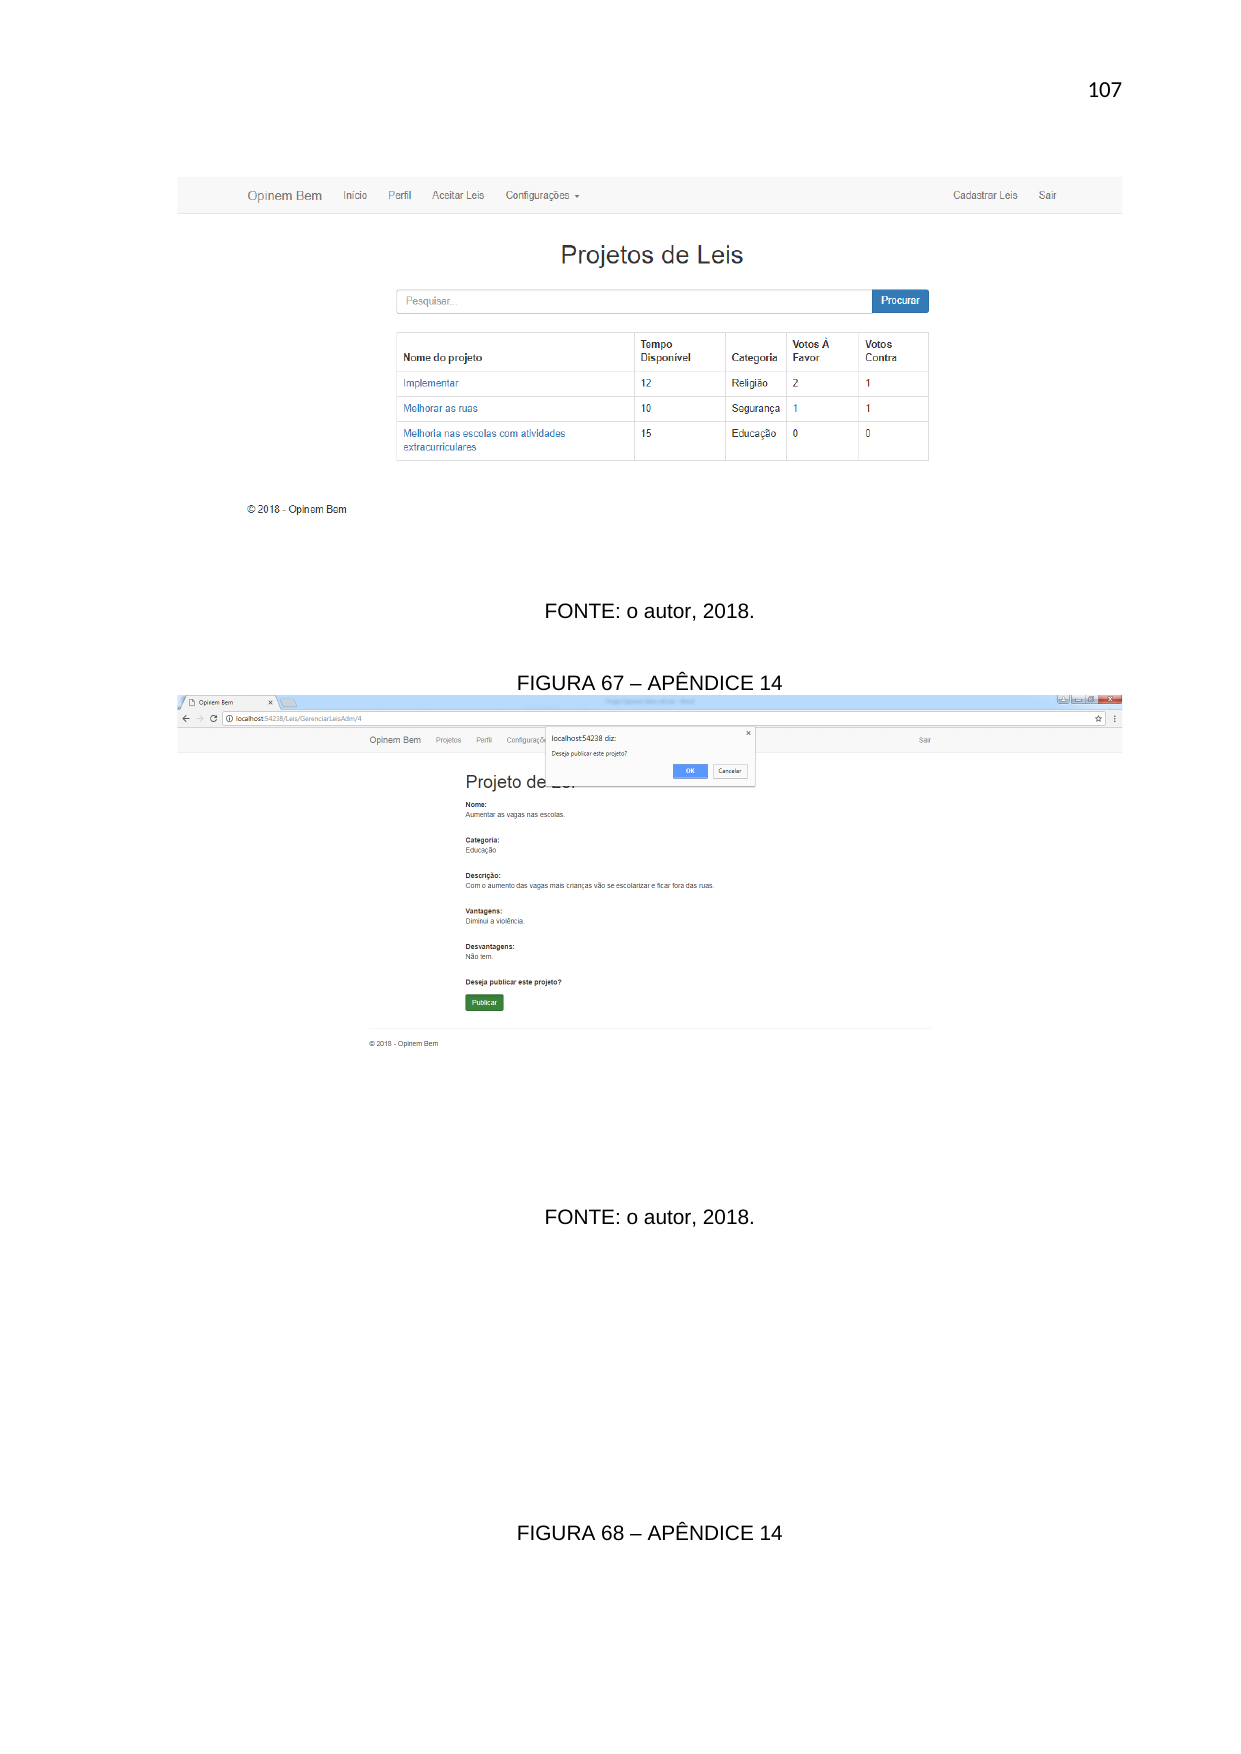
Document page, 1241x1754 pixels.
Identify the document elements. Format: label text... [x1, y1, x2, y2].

text FIGURA 67 – APÊNDICE 14 [177, 671, 1122, 695]
text FIGURA 68 – APÊNDICE 14 [177, 1521, 1122, 1545]
picture [177, 695, 1123, 1206]
picture [177, 177, 1123, 600]
text FONTE: o autor, 2018. [177, 1206, 1122, 1229]
text FONTE: o autor, 2018. [177, 600, 1122, 623]
